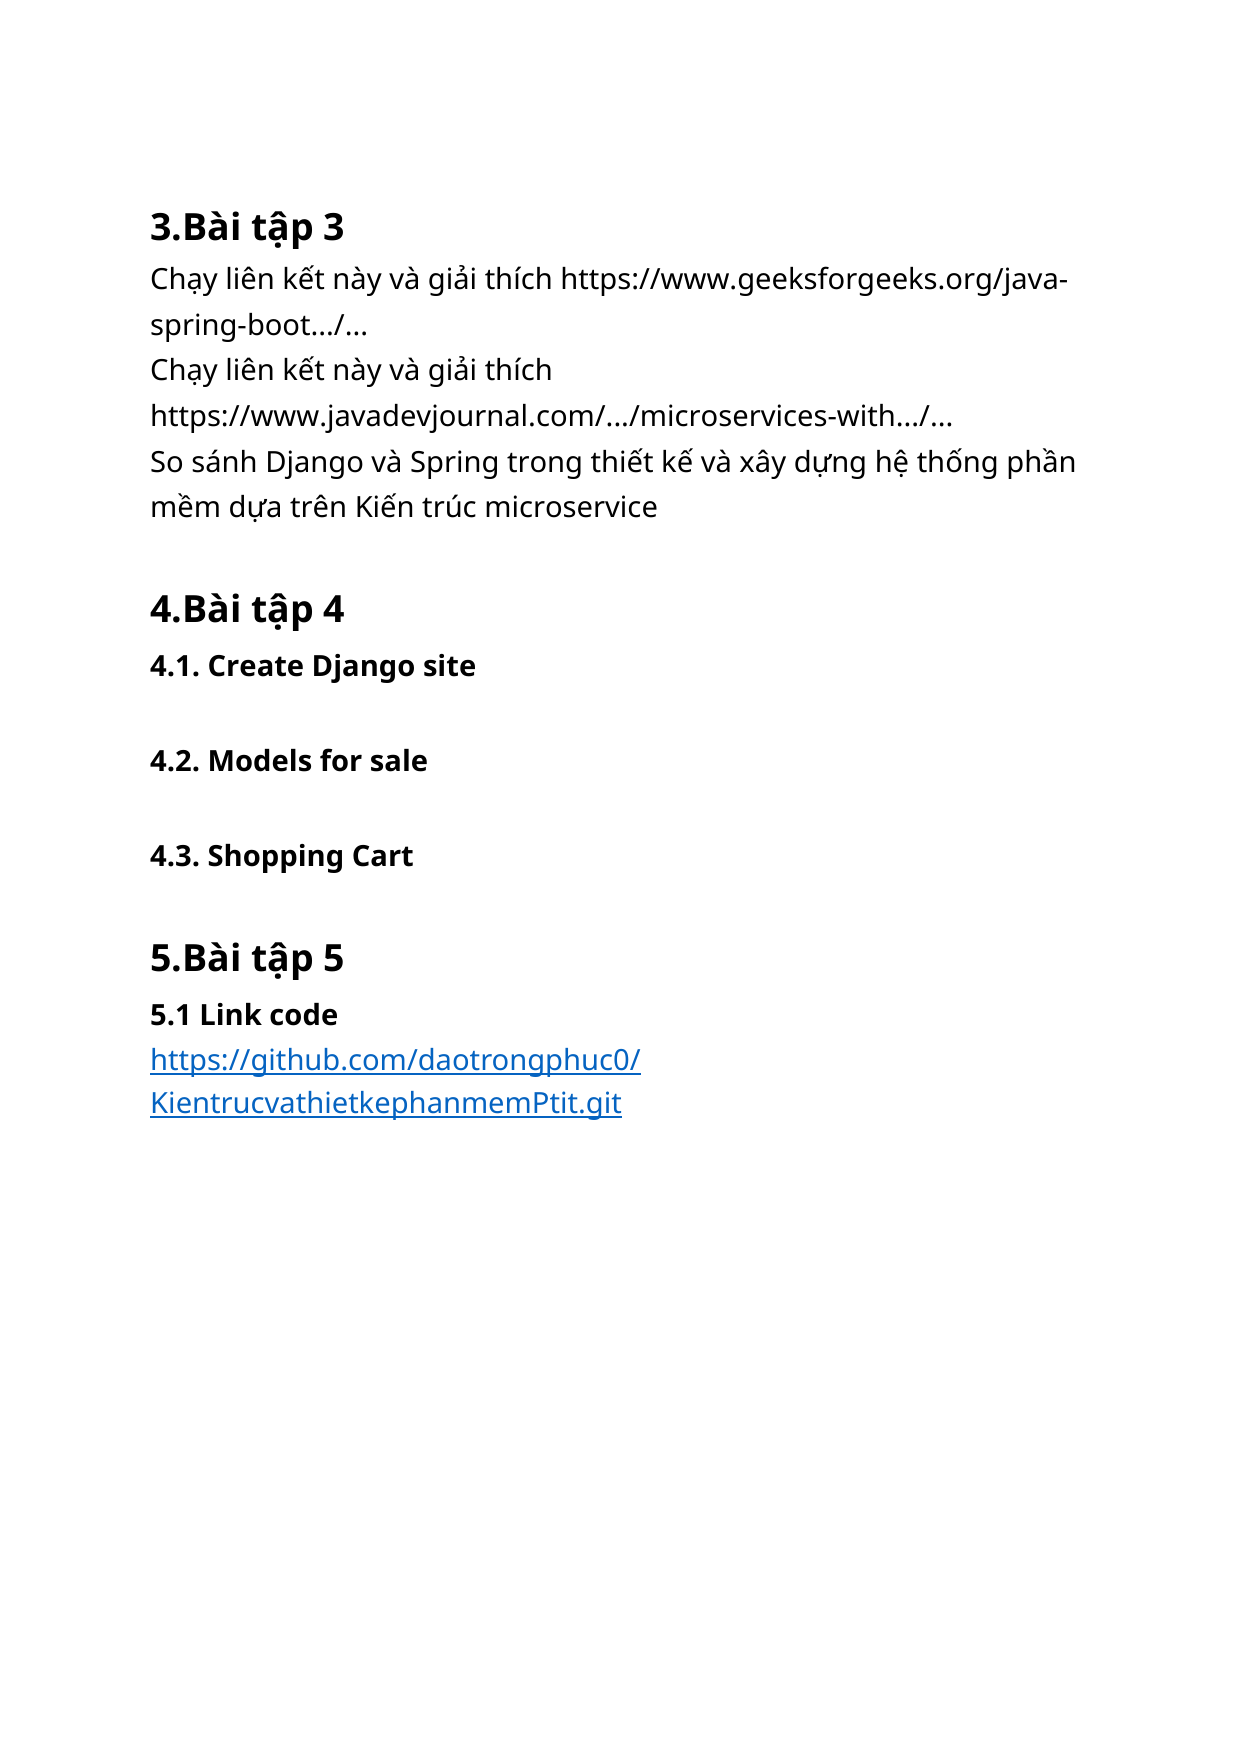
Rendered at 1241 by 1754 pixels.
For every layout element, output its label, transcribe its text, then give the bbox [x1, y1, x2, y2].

text https://github.com/daotrongphuc0/KientrucvathietkephanmemPtit.git [150, 1039, 1090, 1122]
subtitle 5.1 Link code [150, 994, 1090, 1033]
subtitle 4.Bài tập 4 [150, 582, 1090, 633]
subtitle 4.2. Models for sale [150, 740, 1090, 780]
subtitle 4.3. Shopping Cart [150, 836, 1090, 875]
subtitle 5.Bài tập 5 [150, 931, 1090, 982]
text So sánh Django và Spring trong thiết kế và xây dựng hệ thống phần mềm dựa trên Kiến trúc microservice [150, 441, 1090, 526]
subtitle 3.Bài tập 3 [150, 200, 1090, 251]
subtitle 4.1. Create Django site [150, 645, 1090, 684]
text Chạy liên kết này và giải thích https://www.geeksforgeeks.org/java-spring-boot.../... [150, 258, 1090, 344]
text Chạy liên kết này và giải thích https://www.javadevjournal.com/.../microservices-with.../... [150, 350, 1090, 435]
